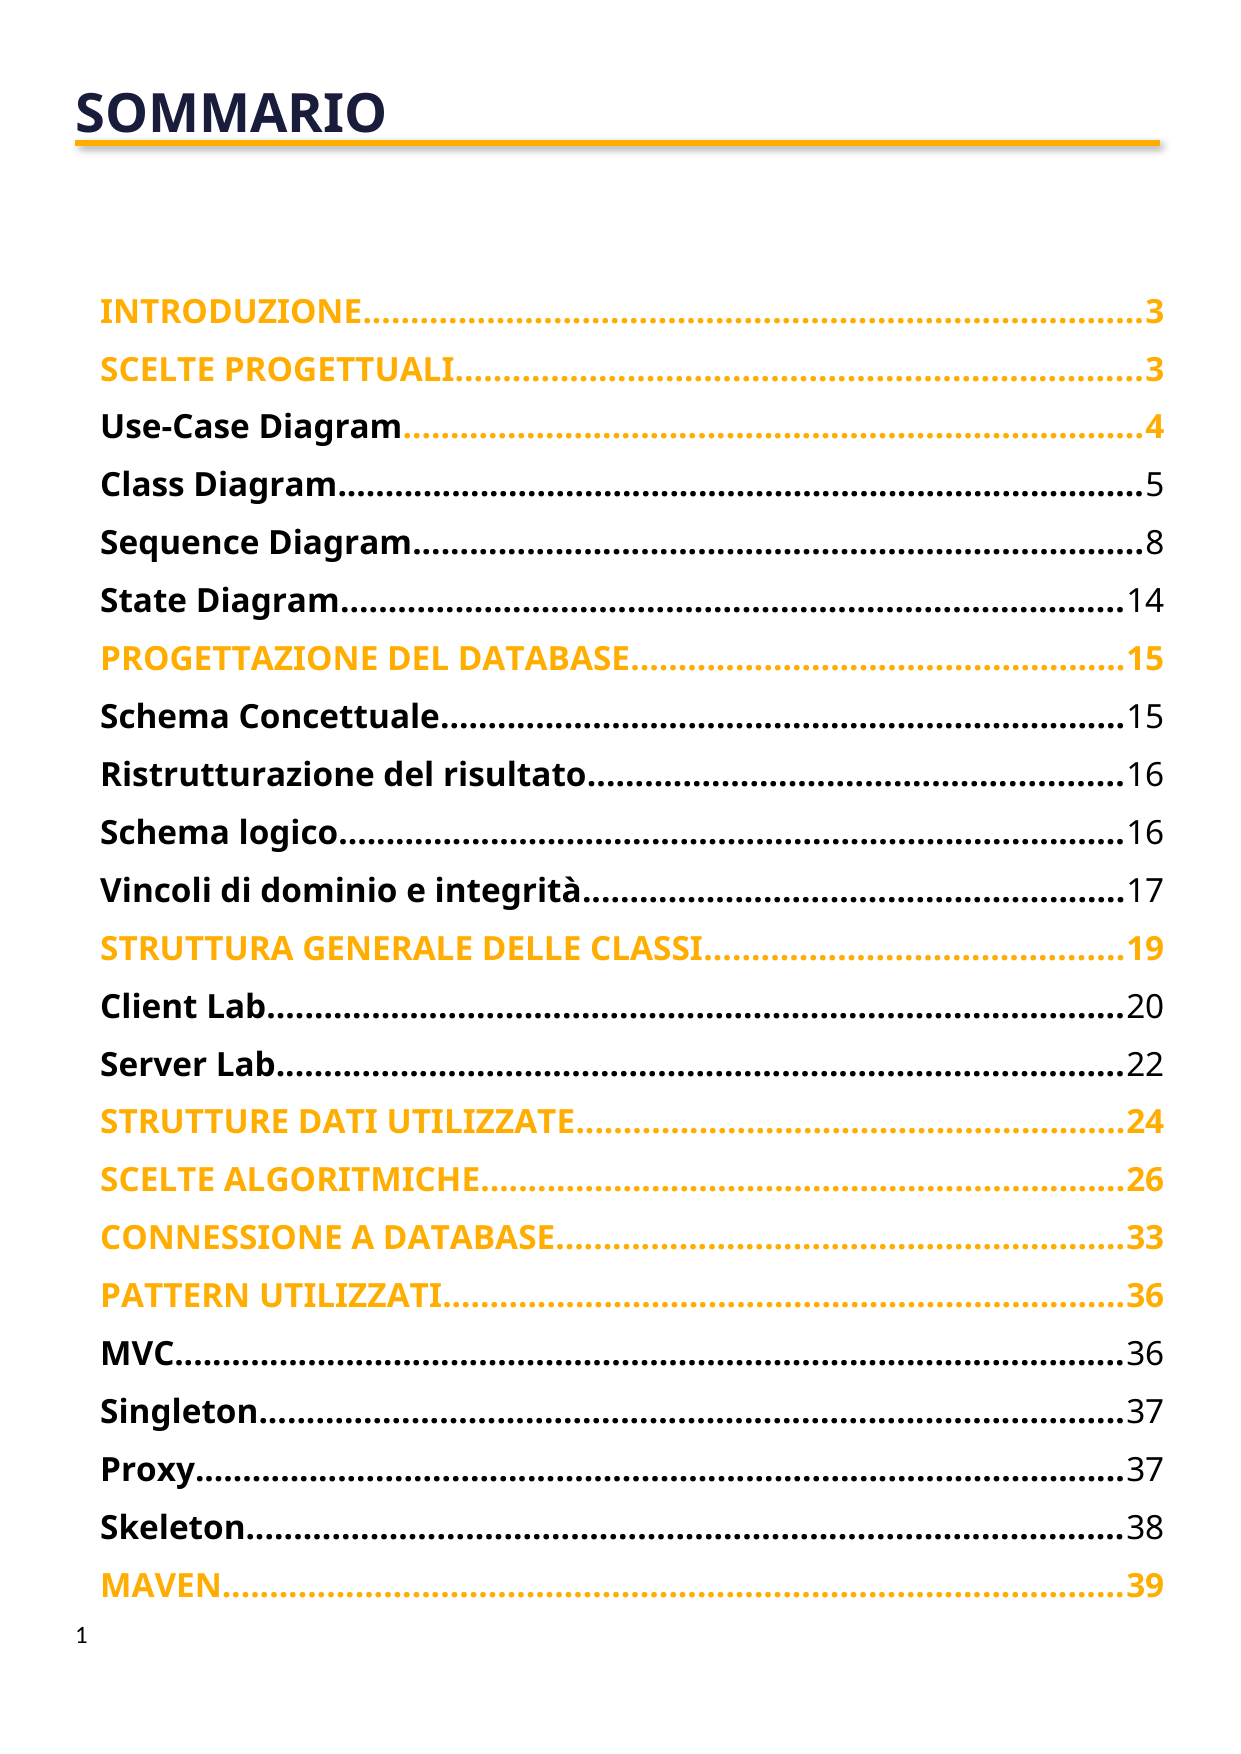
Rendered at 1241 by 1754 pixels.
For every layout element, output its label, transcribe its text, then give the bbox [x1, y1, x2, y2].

text SOMMARIO [75, 75, 1165, 140]
